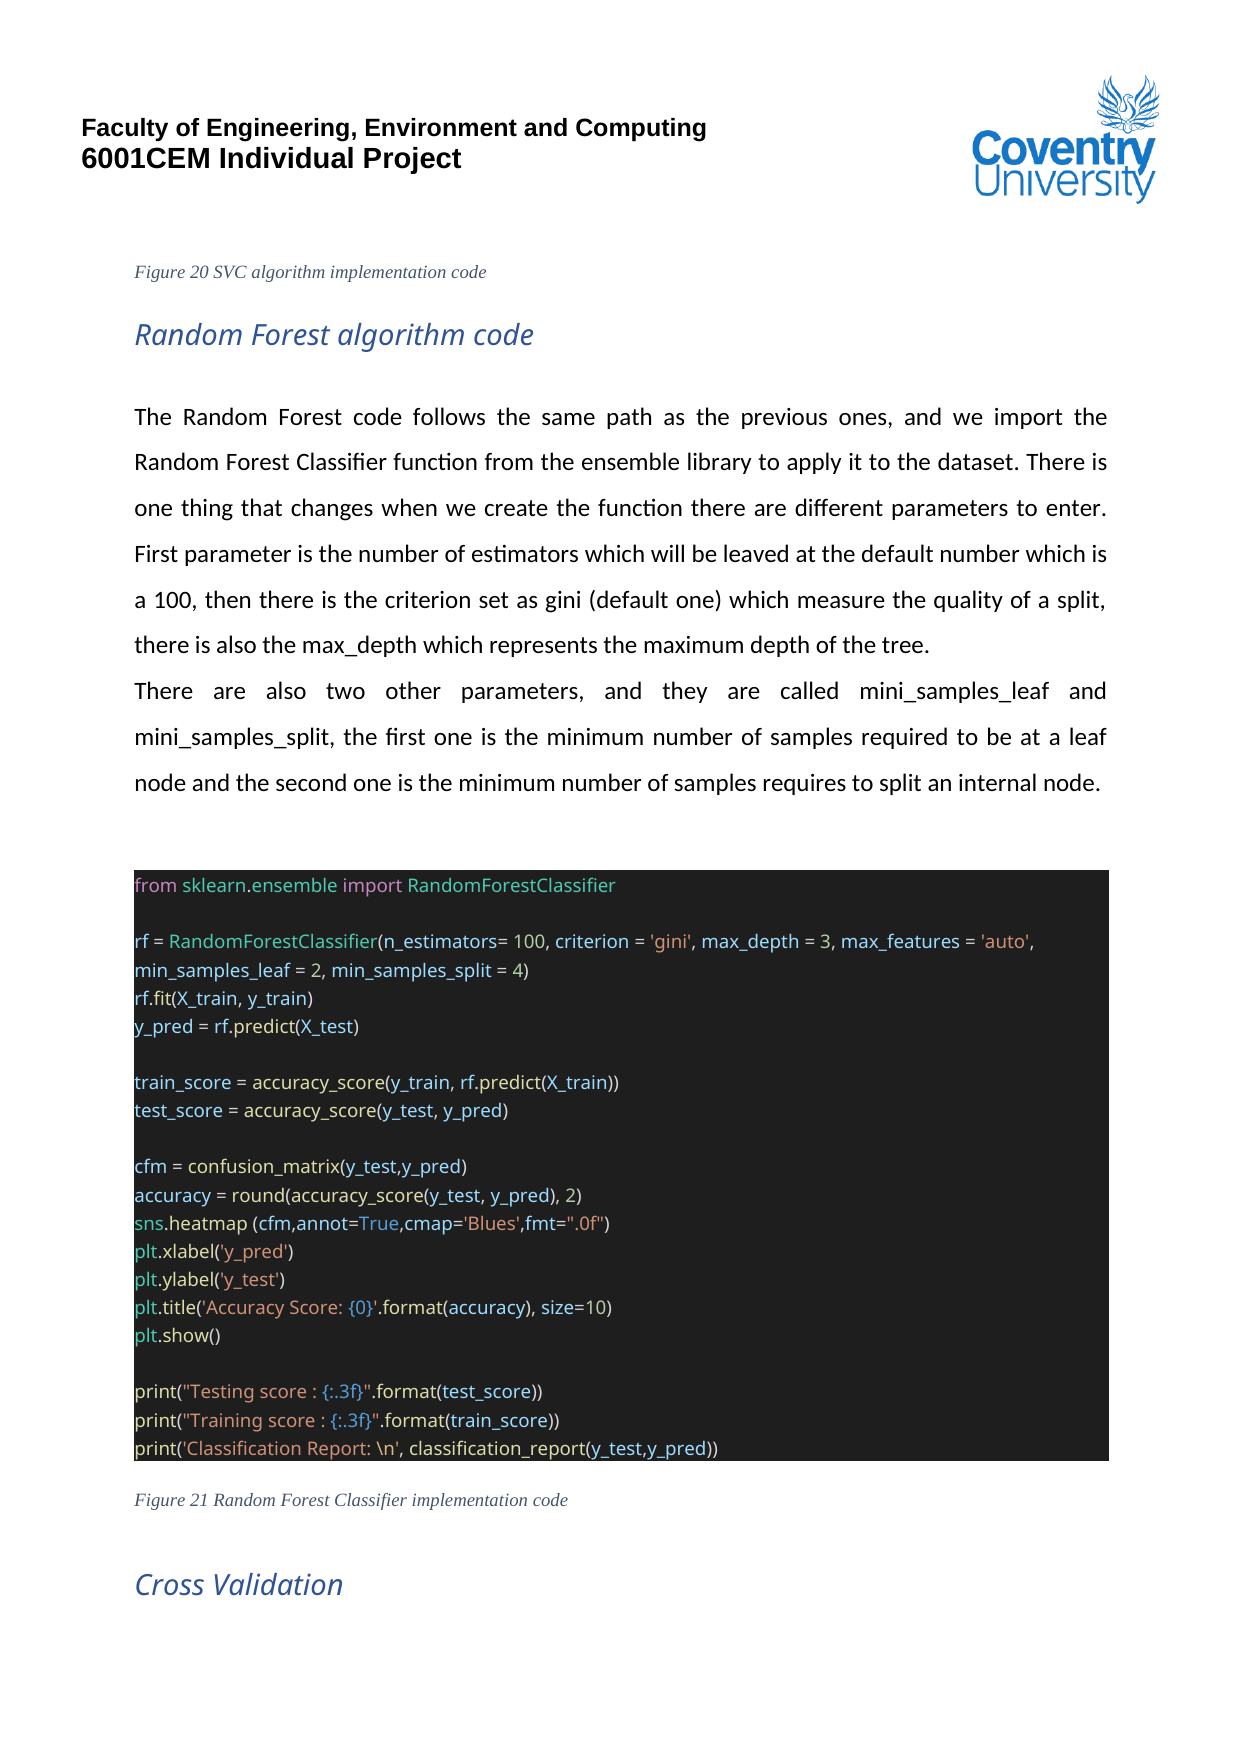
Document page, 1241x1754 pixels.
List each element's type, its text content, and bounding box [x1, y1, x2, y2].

text cfm = confusion_matrix(y_test,y_pred) [134, 1151, 1109, 1179]
picture [972, 75, 1160, 204]
text test_score = accuracy_score(y_test, y_pred) [134, 1095, 1109, 1123]
text print("Testing score : {:.3f}".format(test_score)) [134, 1376, 1109, 1404]
text train_score = accuracy_score(y_train, rf.predict(X_train)) [134, 1067, 1109, 1095]
text There are also two other parameters, and they are called mini_samples_leaf and mini_samples_split, the first one is the minimum number of samples required to be at a leaf node and the second one is the minimum number of samples requires to split an internal node. [134, 675, 1109, 797]
text Figure 21 Random Forest Classifier implementation code [134, 1489, 1165, 1511]
text plt.show() [134, 1320, 1109, 1348]
text rf = RandomForestClassifier(n_estimators= 100, criterion = 'gini', max_depth = 3, max_features = 'auto', min_samples_leaf = 2, min_samples_split = 4) [134, 926, 1109, 982]
text plt.ylabel('y_test') [134, 1264, 1109, 1292]
text rf.fit(X_train, y_train) [134, 982, 1109, 1011]
text from sklearn.ensemble import RandomForestClassifier [134, 870, 1109, 898]
subtitle Random Forest algorithm code [134, 314, 1109, 354]
text print("Training score : {:.3f}".format(train_score)) [134, 1404, 1109, 1432]
text print('Classification Report: \n', classification_report(y_test,y_pred)) [134, 1432, 1109, 1461]
text Figure 20 SVC algorithm implementation code [134, 261, 1165, 283]
text plt.title('Accuracy Score: {0}'.format(accuracy), size=10) [134, 1292, 1109, 1320]
text The Random Forest code follows the same path as the previous ones, and we import the Random Forest Classifier function from the ensemble library to apply it to the dataset. There is one thing that changes when we create the function there are different parameters to enter. First parameter is the number of estimators which will be leaved at the default number which is a 100, then there is the criterion set as gini (default one) which measure the quality of a split, there is also the max_depth which represents the maximum depth of the tree. [134, 401, 1109, 660]
subtitle Cross Validation [134, 1564, 1109, 1604]
text y_pred = rf.predict(X_test) [134, 1011, 1109, 1039]
text sns.heatmap (cfm,annot=True,cmap='Blues',fmt=".0f") [134, 1207, 1109, 1236]
text plt.xlabel('y_pred') [134, 1236, 1109, 1264]
text accuracy = round(accuracy_score(y_test, y_pred), 2) [134, 1179, 1109, 1207]
